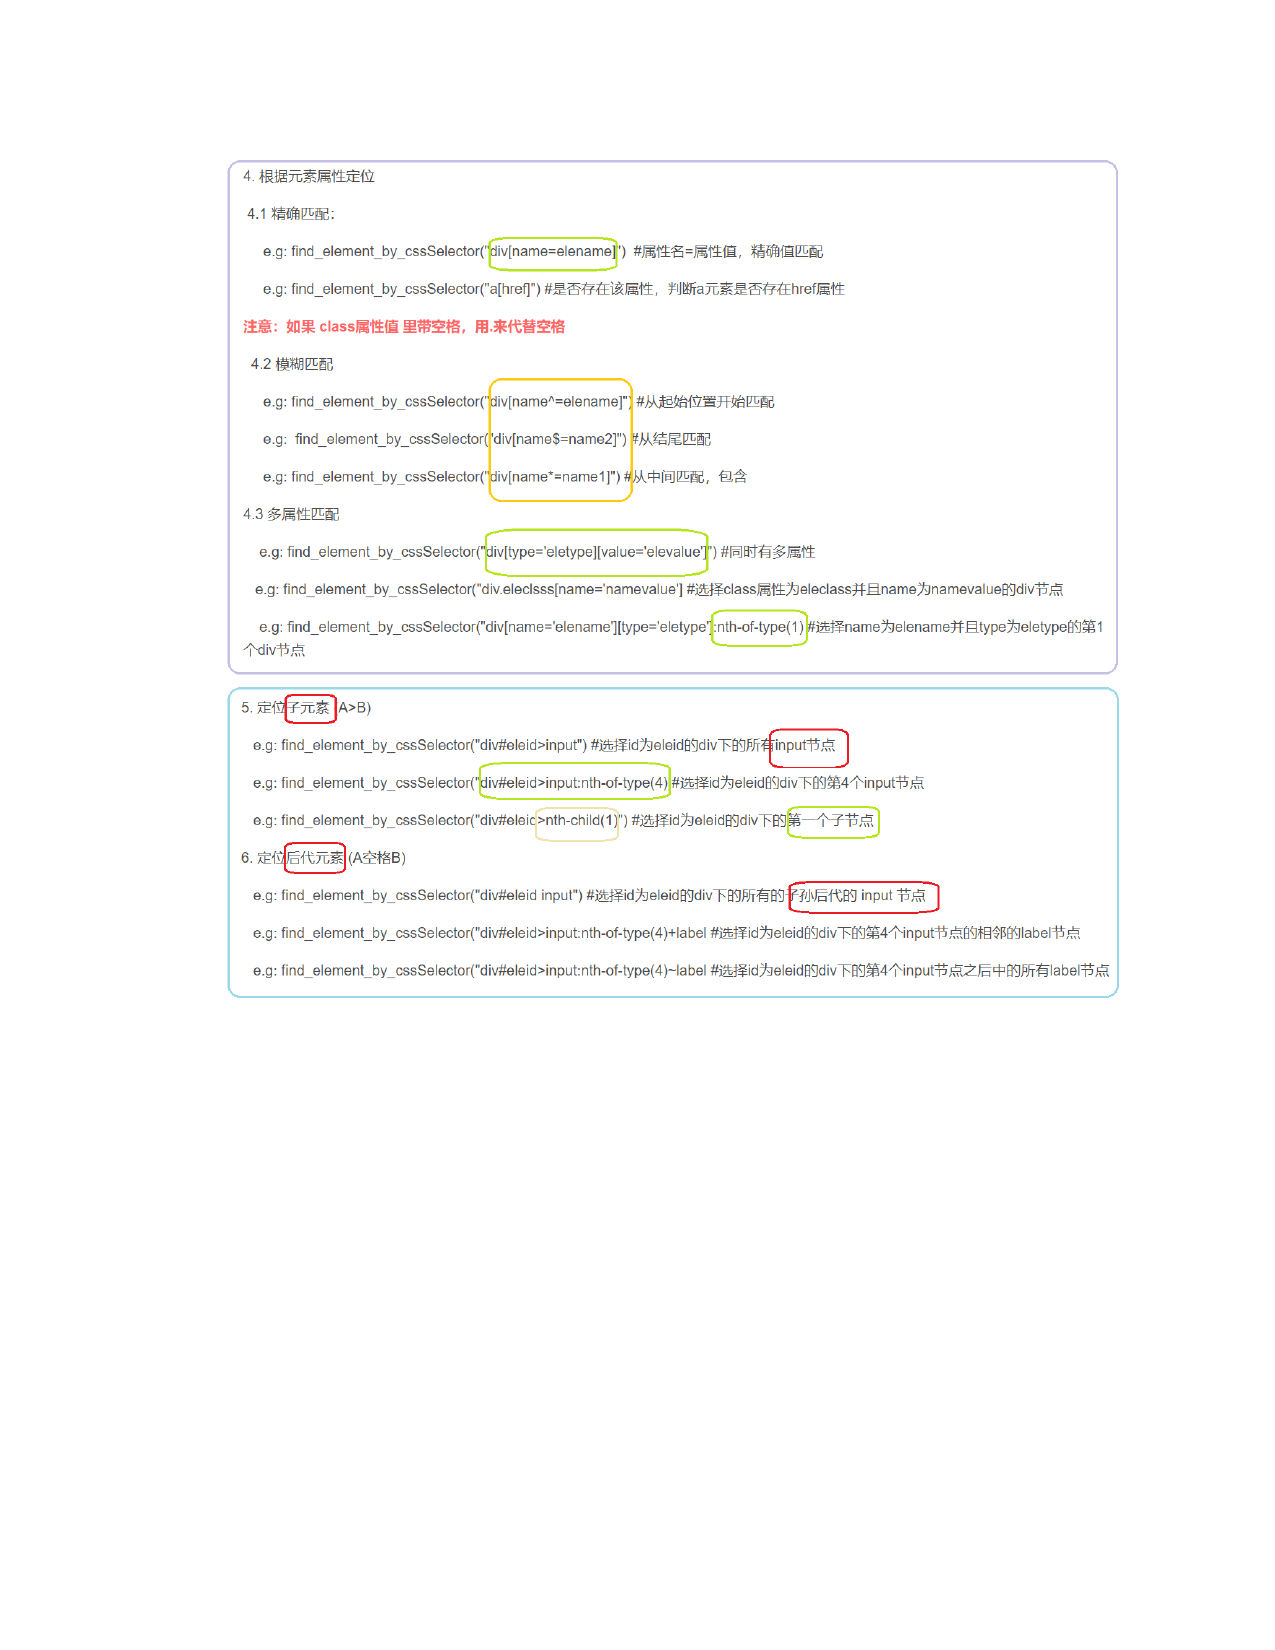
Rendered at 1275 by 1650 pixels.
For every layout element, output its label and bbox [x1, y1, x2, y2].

picture [225, 150, 1123, 677]
picture [225, 679, 1124, 1004]
